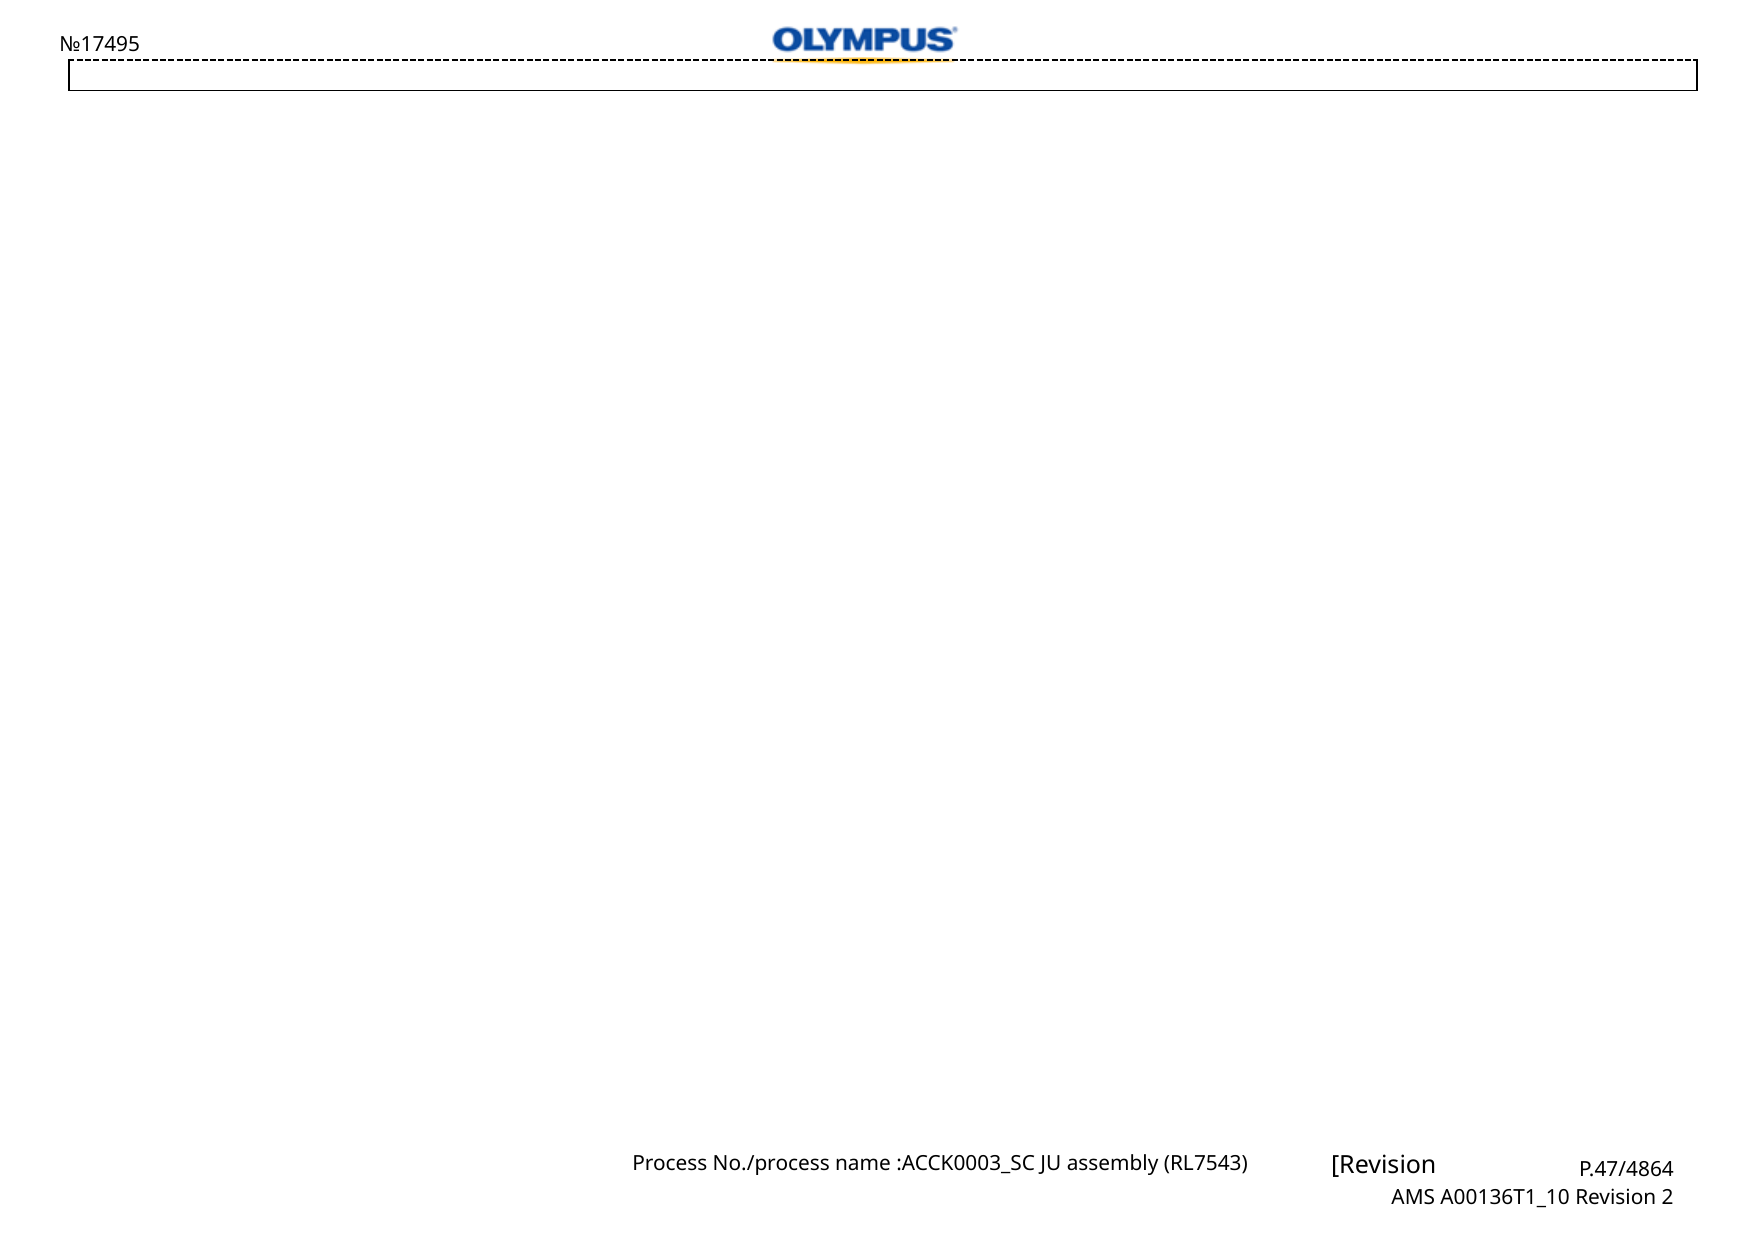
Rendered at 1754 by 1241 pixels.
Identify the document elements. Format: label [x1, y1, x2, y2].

picture [762, 22, 967, 59]
table_cell [70, 59, 1696, 89]
